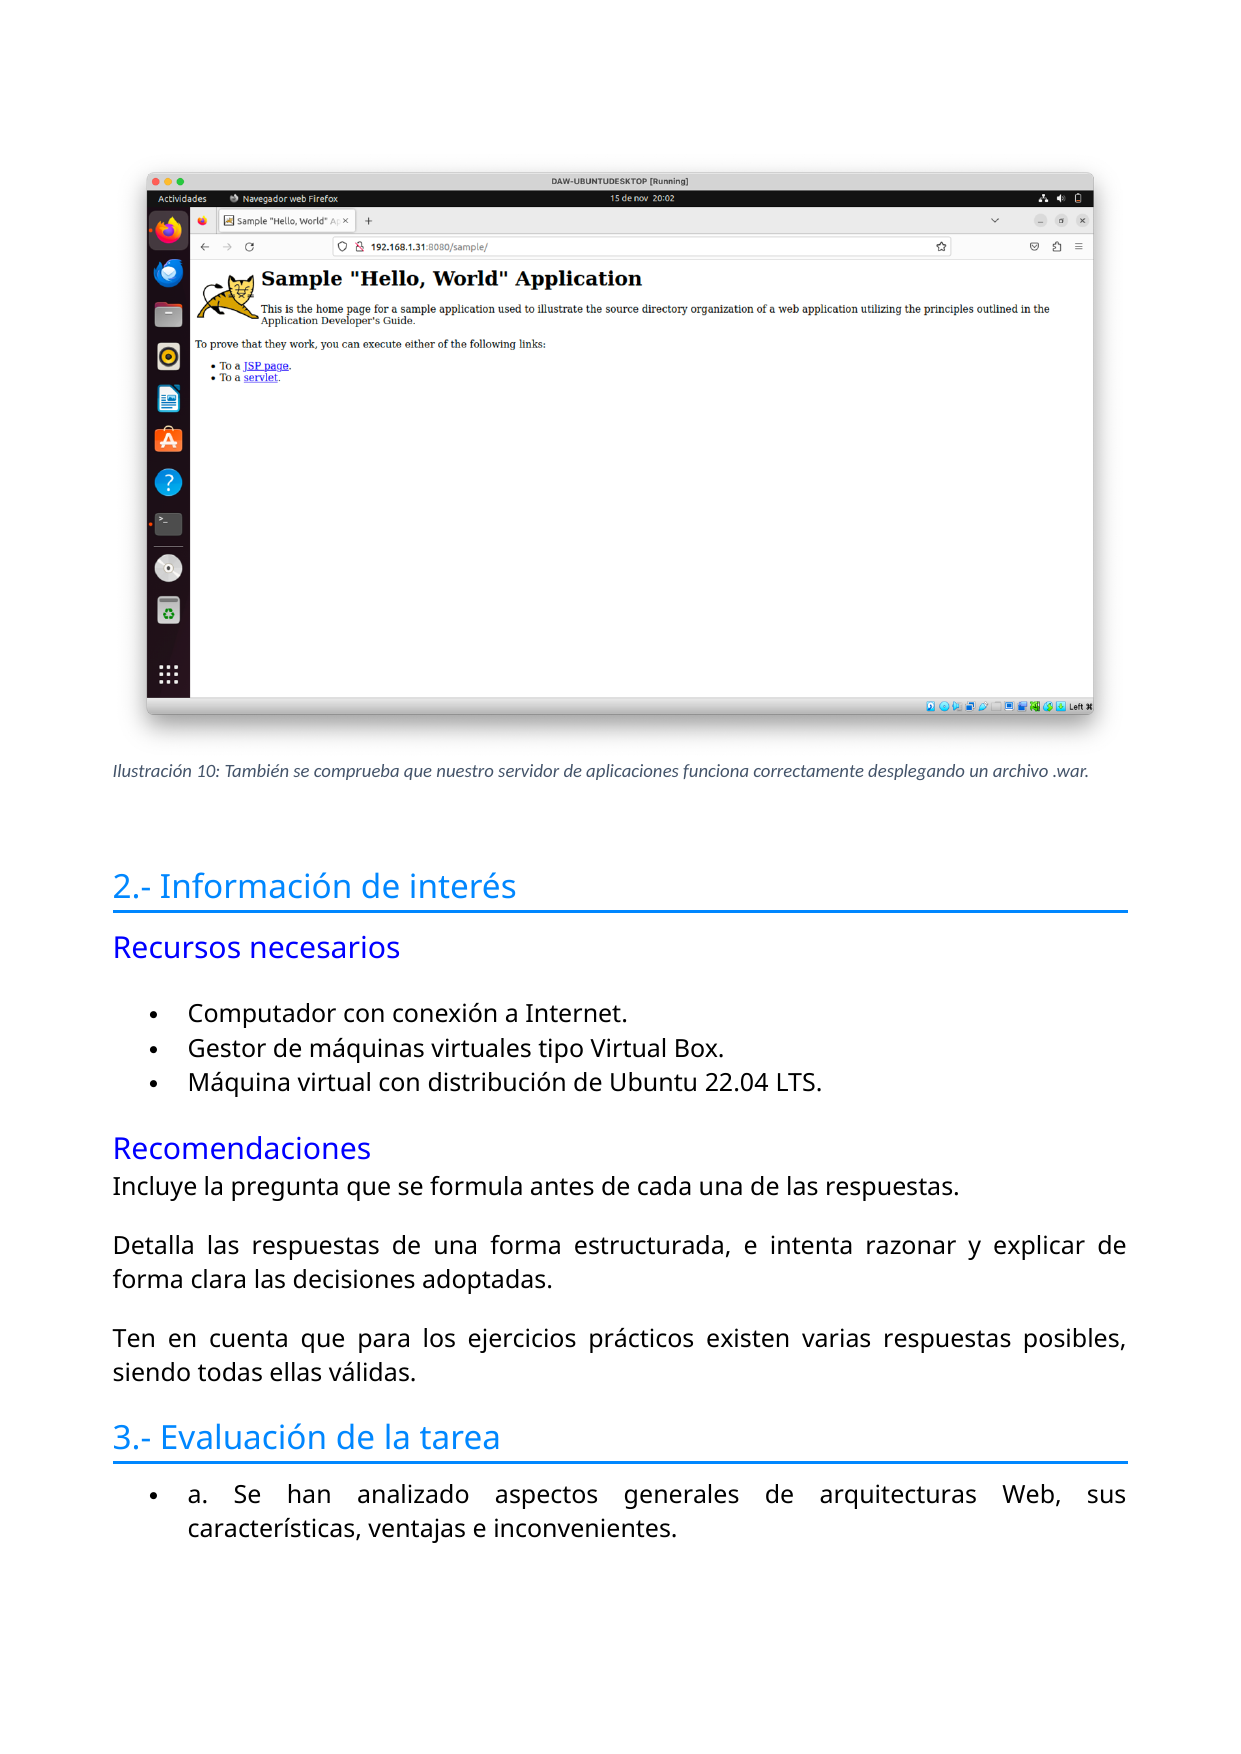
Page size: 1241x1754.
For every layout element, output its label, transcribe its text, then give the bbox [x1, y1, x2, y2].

list Gestor de máquinas virtuales tipo Virtual Box. [150, 1030, 1128, 1064]
subtitle Recomendaciones [112, 1127, 1128, 1169]
text Ten en cuenta que para los ejercicios prácticos existen varias respuestas posibles, siendo todas ellas válidas. [112, 1321, 1128, 1389]
list a. Se han analizado aspectos generales de arquitecturas Web, sus características, ventajas e inconvenientes. [150, 1477, 1128, 1545]
text Detalla las respuestas de una forma estructurada, e intenta razonar y explicar de forma clara las decisiones adoptadas. [112, 1228, 1128, 1296]
picture [112, 150, 1128, 760]
subtitle Recursos necesarios [112, 926, 1128, 967]
list Computador con conexión a Internet. [150, 996, 1128, 1030]
subtitle 2.- Información de interés [112, 863, 1128, 913]
subtitle 3.- Evaluación de la tarea [112, 1414, 1128, 1464]
text Incluye la pregunta que se formula antes de cada una de las respuestas. [112, 1169, 1128, 1203]
list Máquina virtual con distribución de Ubuntu 22.04 LTS. [150, 1064, 1128, 1098]
